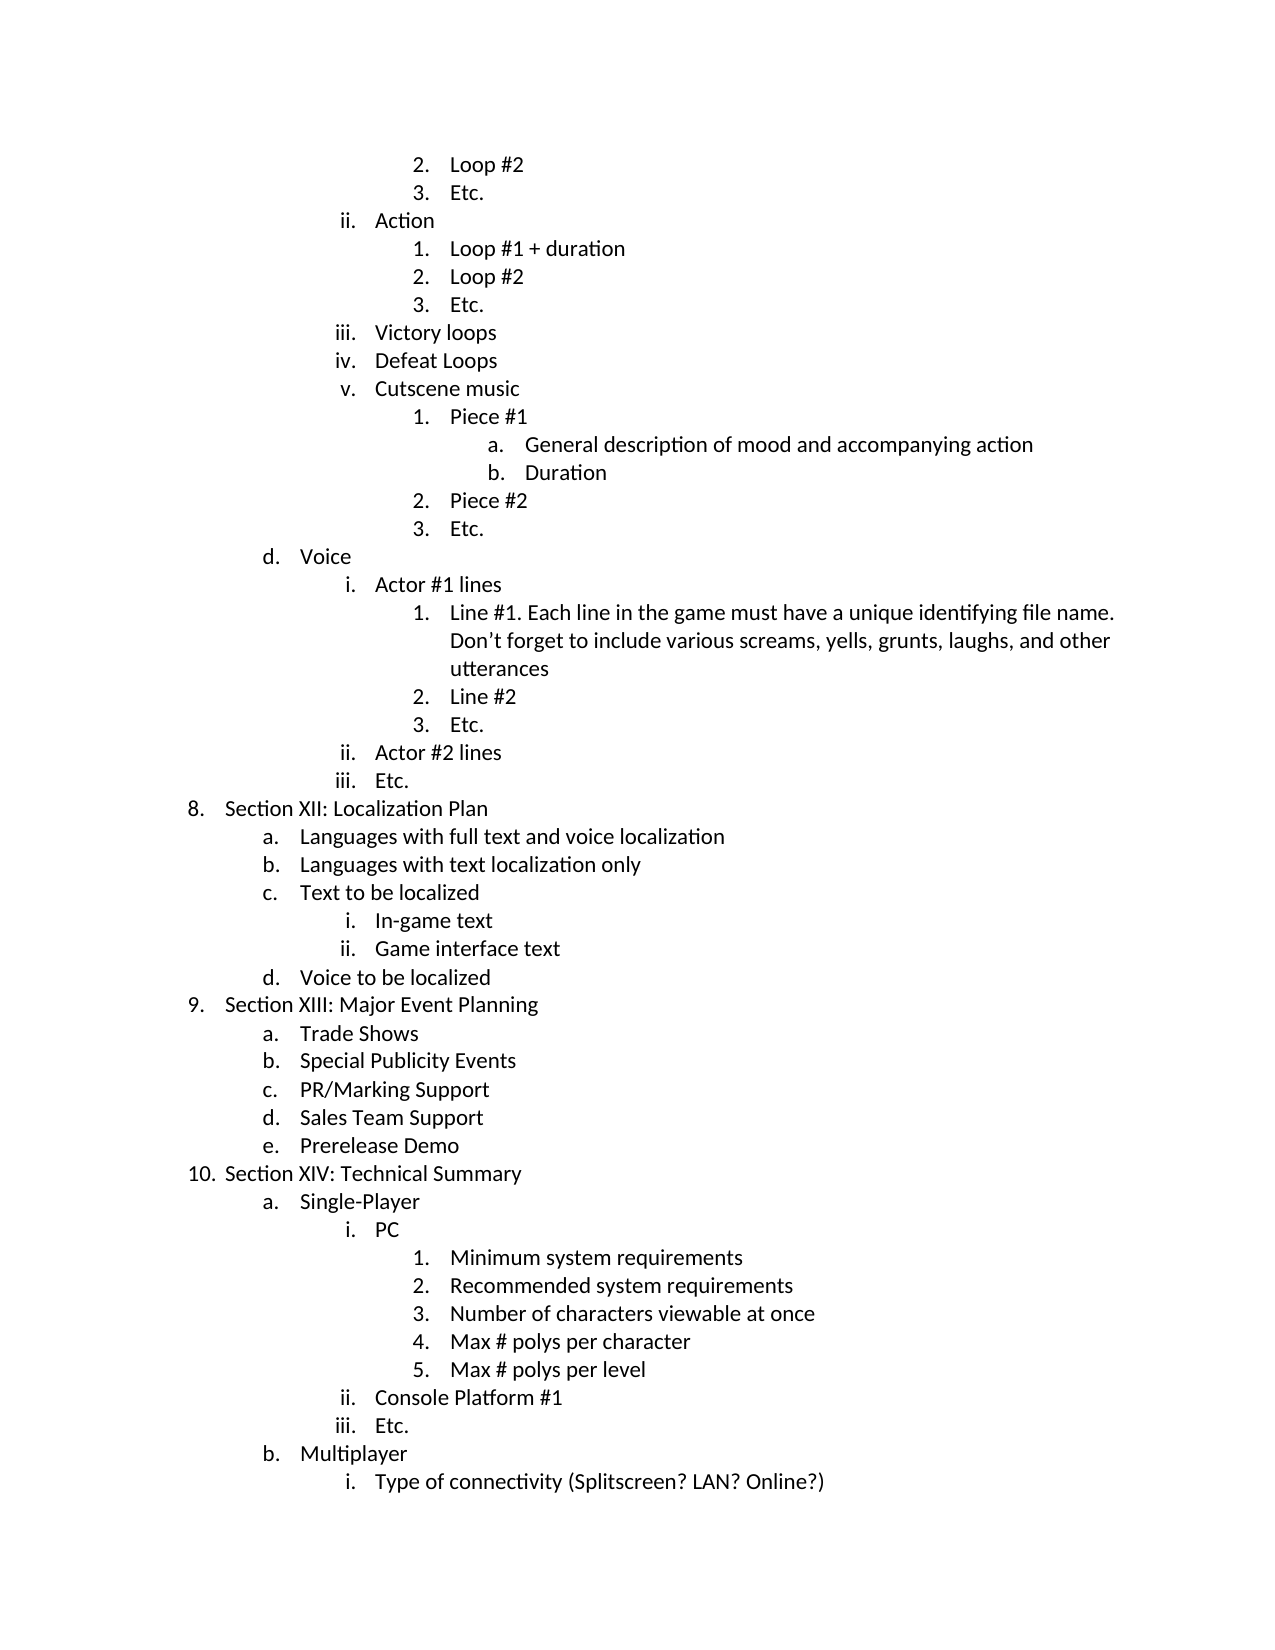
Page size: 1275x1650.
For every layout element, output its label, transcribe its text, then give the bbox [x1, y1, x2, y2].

list Number of characters viewable at once [412, 1299, 1125, 1327]
list Etc. [412, 178, 1125, 206]
list Piece #2 [412, 486, 1125, 514]
list Type of connectivity (Splitscreen? LAN? Online?) [356, 1467, 1125, 1495]
list Single-Player [262, 1187, 1125, 1215]
list Loop #1 + duration [412, 234, 1125, 262]
list #2 [412, 262, 1125, 290]
list Etc. [356, 1411, 1125, 1439]
list PC [356, 1215, 1125, 1243]
list Defeat Loops [356, 346, 1125, 374]
list Piece #1 [412, 402, 1125, 430]
list #2 [412, 150, 1125, 178]
list Prerelease Demo [262, 1131, 1125, 1159]
list PR/Marking Support [262, 1075, 1125, 1103]
list Section XIV: Technical Summary [187, 1159, 1125, 1187]
list Voice [262, 542, 1125, 570]
list Languages with full text and voice localization [262, 822, 1125, 851]
list Duration [487, 458, 1125, 486]
list Etc. [356, 766, 1125, 794]
list Multiplayer [262, 1439, 1125, 1467]
list Game interface text [356, 934, 1125, 963]
list Minimum system requirements [412, 1243, 1125, 1271]
list Line #2 [412, 682, 1125, 710]
list Trade Shows [262, 1019, 1125, 1047]
list Sales Team Support [262, 1103, 1125, 1131]
list Etc. [412, 710, 1125, 738]
list Actor #1 lines [356, 570, 1125, 598]
list Cutscene music [356, 374, 1125, 402]
list Voice to be localized [262, 963, 1125, 991]
list Max # polys per level [412, 1355, 1125, 1383]
list Special Publicity Events [262, 1047, 1125, 1075]
list Max # polys per character [412, 1327, 1125, 1355]
list Console Platform #1 [356, 1383, 1125, 1411]
list Etc. [412, 290, 1125, 318]
list Languages with text localization only [262, 851, 1125, 878]
list In-game text [356, 907, 1125, 934]
list Action [356, 206, 1125, 234]
list Victory loops [356, 318, 1125, 346]
list General description of mood and accompanying action [487, 430, 1125, 458]
list Section XII: Localization Plan [187, 794, 1125, 822]
list Recommended system requirements [412, 1271, 1125, 1299]
list Section XIII: Major Event Planning [187, 991, 1125, 1019]
list Etc. [412, 514, 1125, 542]
list Line #1. Each line in the game must have a unique identifying file name. Don’t forget to include various screams, yells, grunts, laughs, and other utterances [412, 598, 1125, 682]
list Text to be localized [262, 878, 1125, 907]
list Actor #2 lines [356, 738, 1125, 766]
